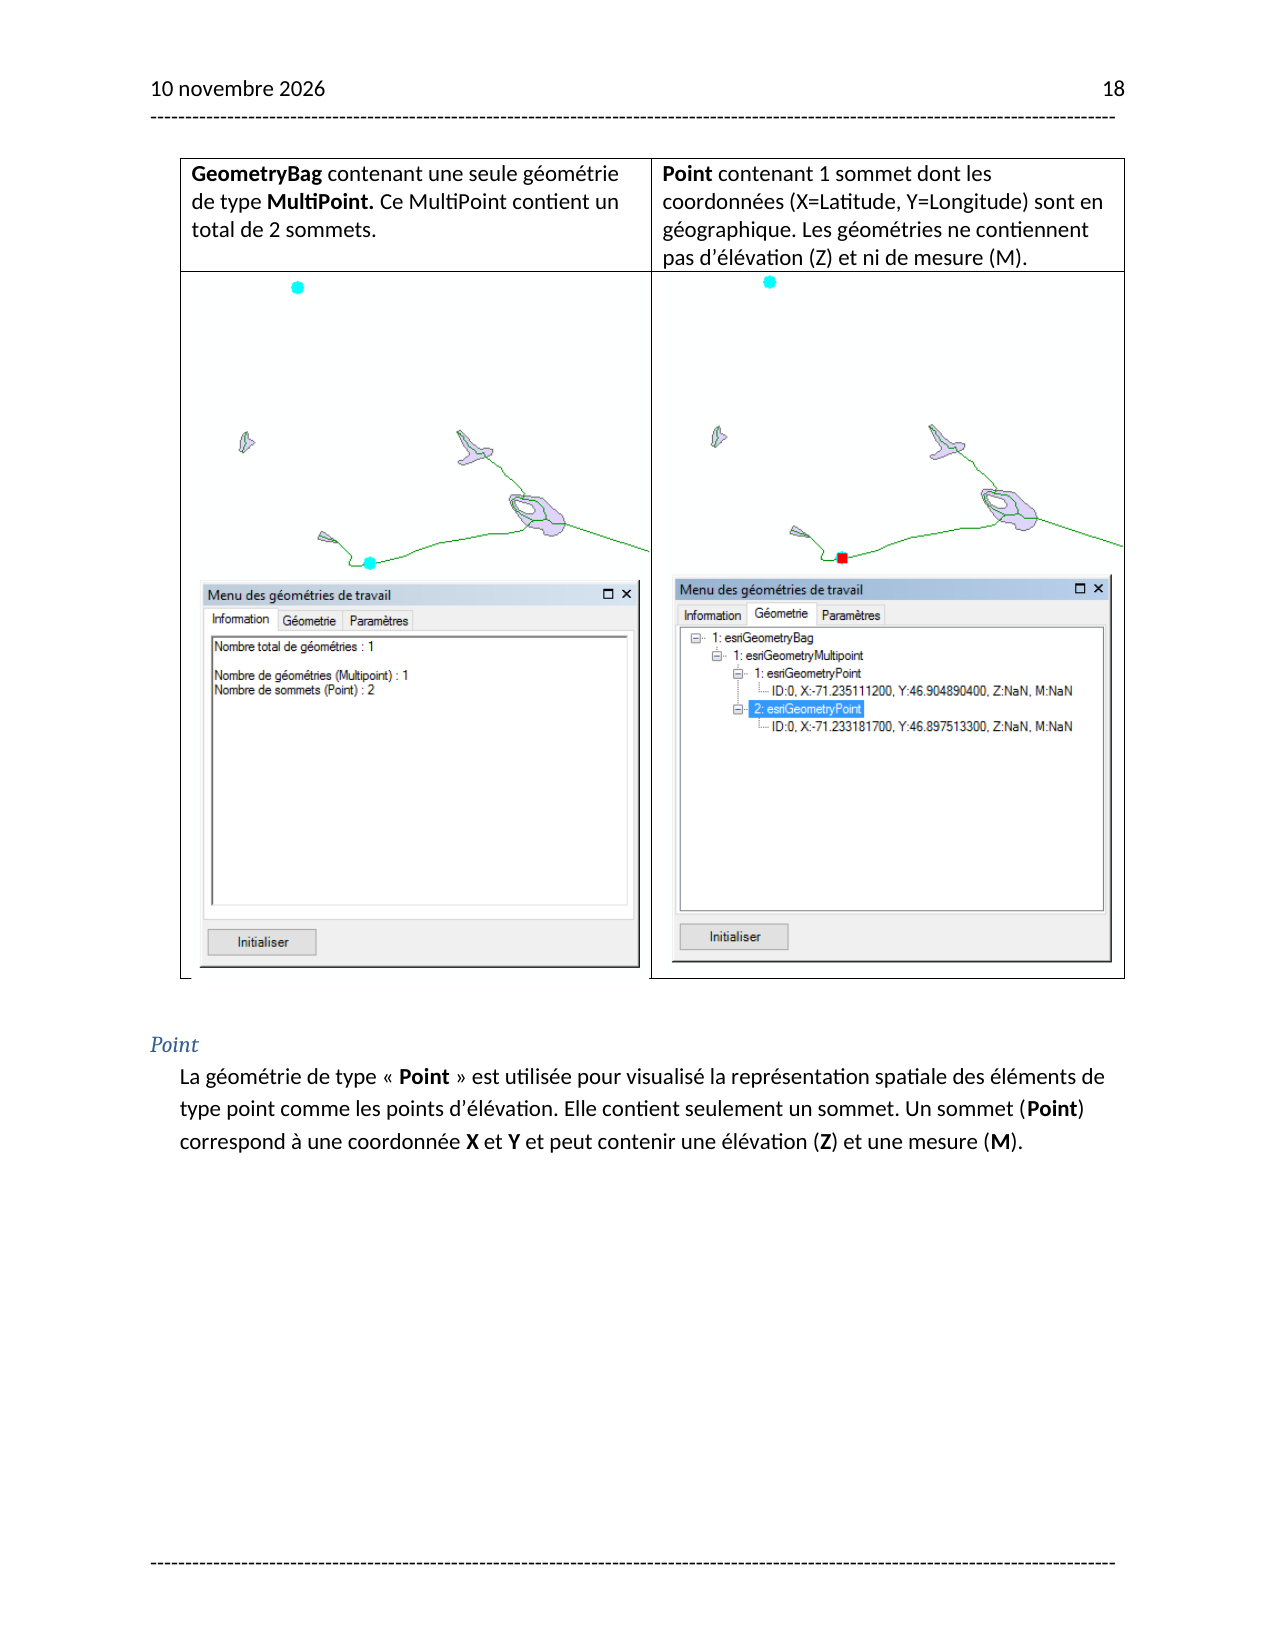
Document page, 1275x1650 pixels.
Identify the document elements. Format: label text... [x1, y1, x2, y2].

subtitle Point [150, 1032, 1125, 1058]
table_header Point contenant 1 sommet dont les coordonnées (X=Latitude, Y=Longitude) sont en géographique. Les géométries ne contiennent pas d’élévation (Z) et ni de mesure (M). [652, 159, 1124, 271]
picture [191, 272, 650, 979]
picture [662, 272, 1123, 978]
table_cell [181, 272, 191, 978]
table_header GeometryBag contenant une seule géométrie de type MultiPoint. Ce MultiPoint contient un total de 2 sommets. [181, 159, 651, 271]
text La géométrie de type « Point » est utilisée pour visualisé la représentation spatiale des éléments de type point comme les points d’élévation. Elle contient seulement un sommet. Un sommet (Point) correspond à une coordonnée X et Y et peut contenir une élévation (Z) et une mesure (M). [179, 1062, 1125, 1155]
table_cell [652, 272, 662, 978]
